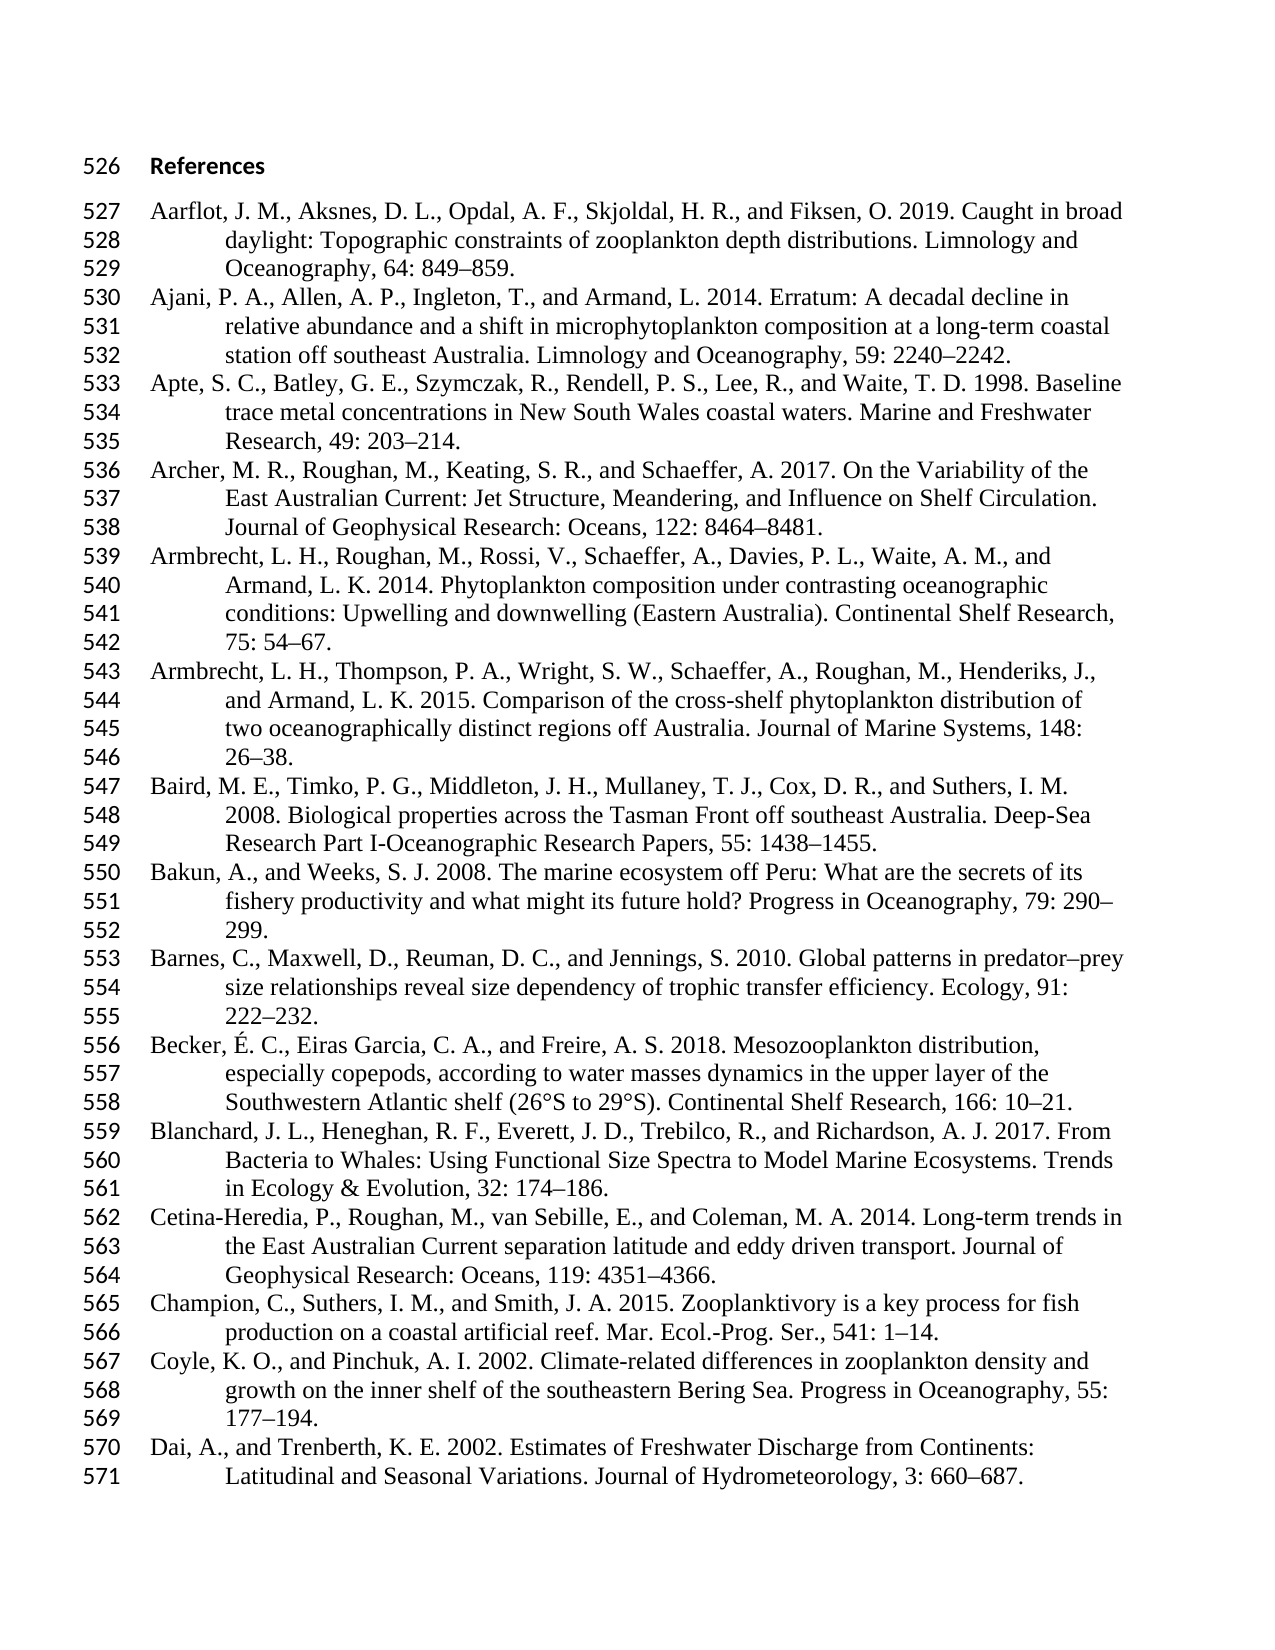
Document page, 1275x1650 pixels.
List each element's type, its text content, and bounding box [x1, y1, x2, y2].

text Baird, M. E., Timko, P. G., Middleton, J. H., Mullaney, T. J., Cox, D. R., and Suthers, I. M. 2008. Biological properties across the Tasman Front off southeast Australia. Deep-Sea Research Part I-Oceanographic Research Papers, 55: 1438–1455. [150, 771, 1125, 857]
text Armbrecht, L. H., Roughan, M., Rossi, V., Schaeffer, A., Davies, P. L., Waite, A. M., and Armand, L. K. 2014. Phytoplankton composition under contrasting oceanographic conditions: Upwelling and downwelling (Eastern Australia). Continental Shelf Research, 75: 54–67. [150, 541, 1125, 656]
text Apte, S. C., Batley, G. E., Szymczak, R., Rendell, P. S., Lee, R., and Waite, T. D. 1998. Baseline trace metal concentrations in New South Wales coastal waters. Marine and Freshwater Research, 49: 203–214. [150, 368, 1125, 455]
text Champion, C., Suthers, I. M., and Smith, J. A. 2015. Zooplanktivory is a key process for fish production on a coastal artificial reef. Mar. Ecol.-Prog. Ser., 541: 1–14. [150, 1288, 1125, 1346]
text Dai, A., and Trenberth, K. E. 2002. Estimates of Freshwater Discharge from Continents: Latitudinal and Seasonal Variations. Journal of Hydrometeorology, 3: 660–687. [150, 1432, 1125, 1490]
text Ajani, P. A., Allen, A. P., Ingleton, T., and Armand, L. 2014. Erratum: A decadal decline in relative abundance and a shift in microphytoplankton composition at a long-term coastal station off southeast Australia. Limnology and Oceanography, 59: 2240–2242. [150, 282, 1125, 368]
text Armbrecht, L. H., Thompson, P. A., Wright, S. W., Schaeffer, A., Roughan, M., Henderiks, J., and Armand, L. K. 2015. Comparison of the cross-shelf phytoplankton distribution of two oceanographically distinct regions off Australia. Journal of Marine Systems, 148: 26–38. [150, 656, 1125, 771]
text References [150, 150, 1125, 181]
text Blanchard, J. L., Heneghan, R. F., Everett, J. D., Trebilco, R., and Richardson, A. J. 2017. From Bacteria to Whales: Using Functional Size Spectra to Model Marine Ecosystems. Trends in Ecology & Evolution, 32: 174–186. [150, 1116, 1125, 1202]
text Coyle, K. O., and Pinchuk, A. I. 2002. Climate-related differences in zooplankton density and growth on the inner shelf of the southeastern Bering Sea. Progress in Oceanography, 55: 177–194. [150, 1346, 1125, 1432]
text Becker, É. C., Eiras Garcia, C. A., and Freire, A. S. 2018. Mesozooplankton distribution, especially copepods, according to water masses dynamics in the upper layer of the Southwestern Atlantic shelf (26°S to 29°S). Continental Shelf Research, 166: 10–21. [150, 1030, 1125, 1116]
text Barnes, C., Maxwell, D., Reuman, D. C., and Jennings, S. 2010. Global patterns in predator–prey size relationships reveal size dependency of trophic transfer efficiency. Ecology, 91: 222–232. [150, 943, 1125, 1030]
text Archer, M. R., Roughan, M., Keating, S. R., and Schaeffer, A. 2017. On the Variability of the East Australian Current: Jet Structure, Meandering, and Influence on Shelf Circulation. Journal of Geophysical Research: Oceans, 122: 8464–8481. [150, 455, 1125, 541]
text Cetina-Heredia, P., Roughan, M., van Sebille, E., and Coleman, M. A. 2014. Long-term trends in the East Australian Current separation latitude and eddy driven transport. Journal of Geophysical Research: Oceans, 119: 4351–4366. [150, 1202, 1125, 1288]
text Bakun, A., and Weeks, S. J. 2008. The marine ecosystem off Peru: What are the secrets of its fishery productivity and what might its future hold? Progress in Oceanography, 79: 290–299. [150, 857, 1125, 943]
text Aarflot, J. M., Aksnes, D. L., Opdal, A. F., Skjoldal, H. R., and Fiksen, O. 2019. Caught in broad daylight: Topographic constraints of zooplankton depth distributions. Limnology and Oceanography, 64: 849–859. [150, 196, 1125, 282]
